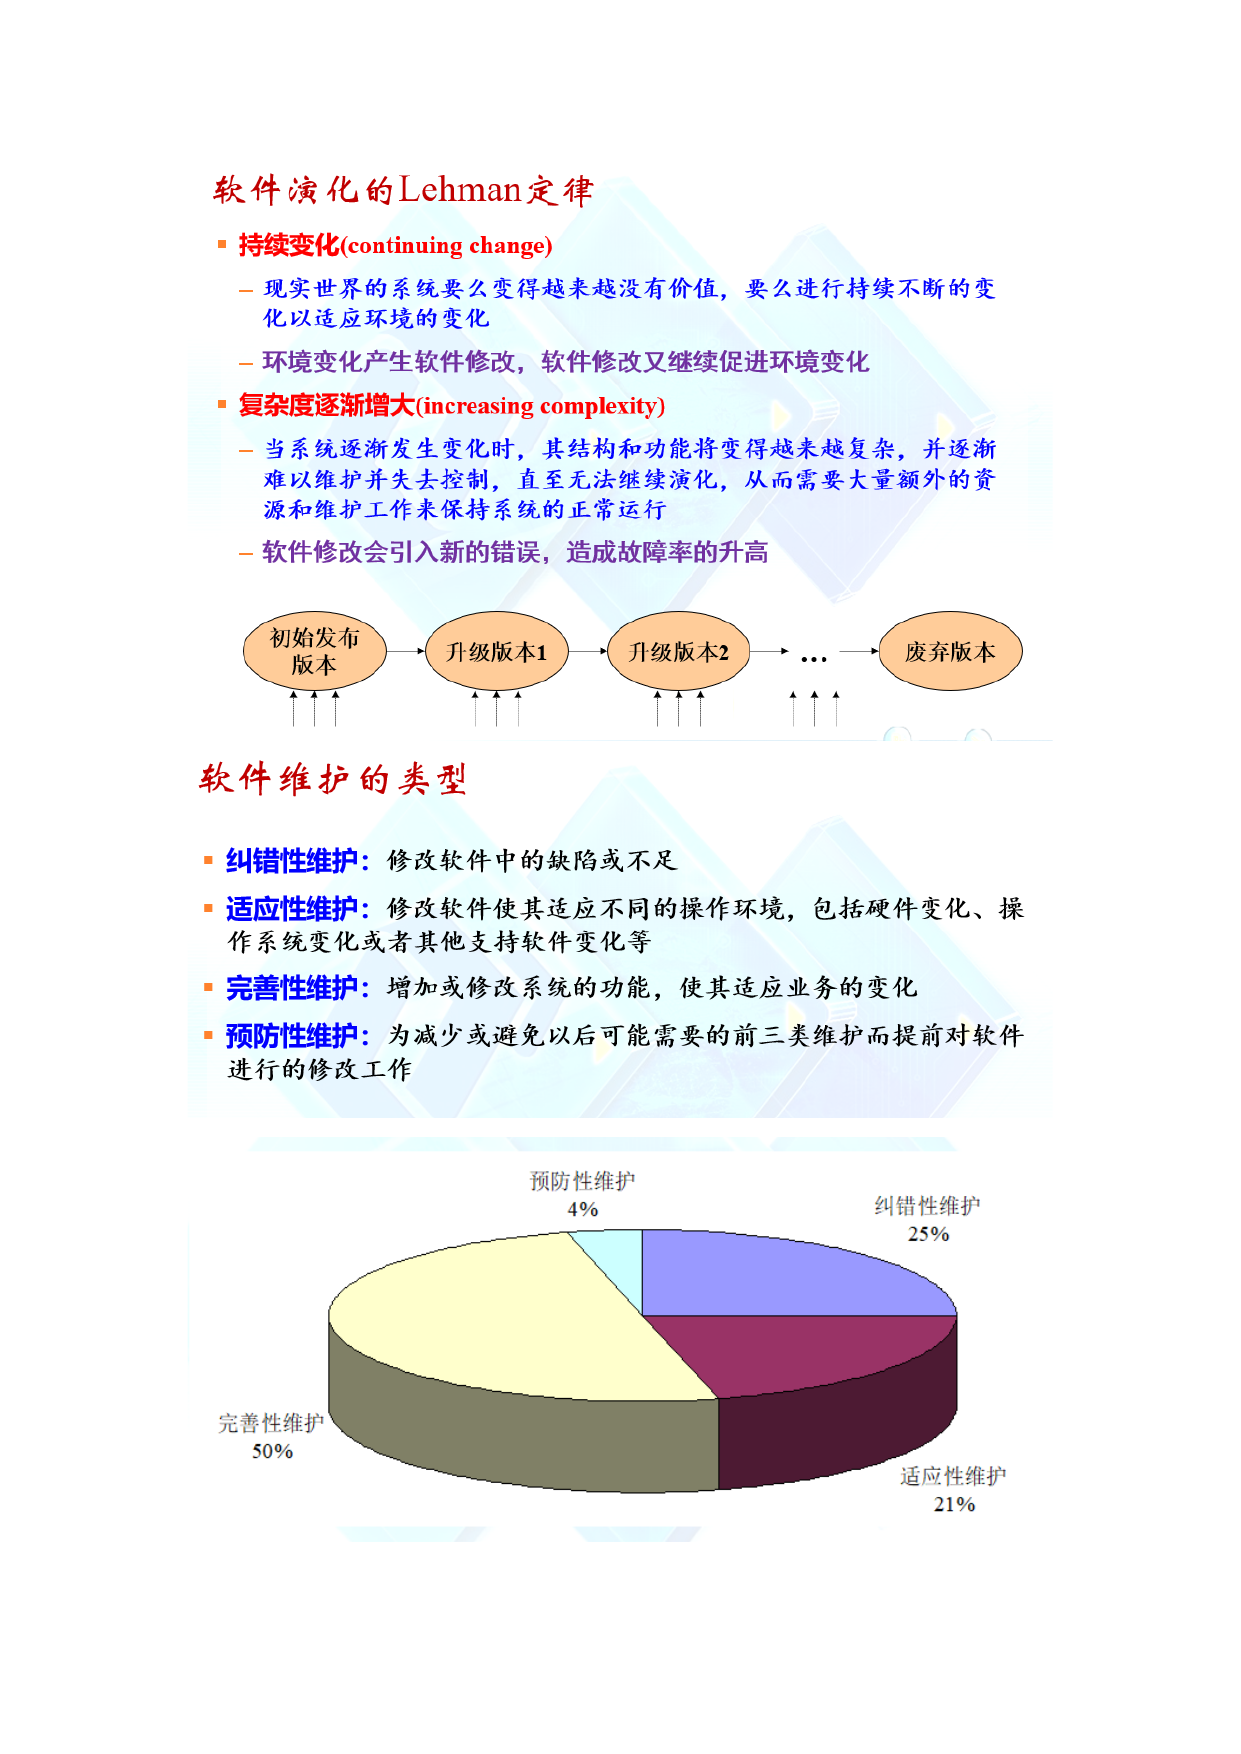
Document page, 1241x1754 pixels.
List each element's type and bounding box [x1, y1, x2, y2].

picture [187, 747, 1053, 1118]
picture [187, 1137, 1053, 1542]
picture [187, 162, 1053, 741]
